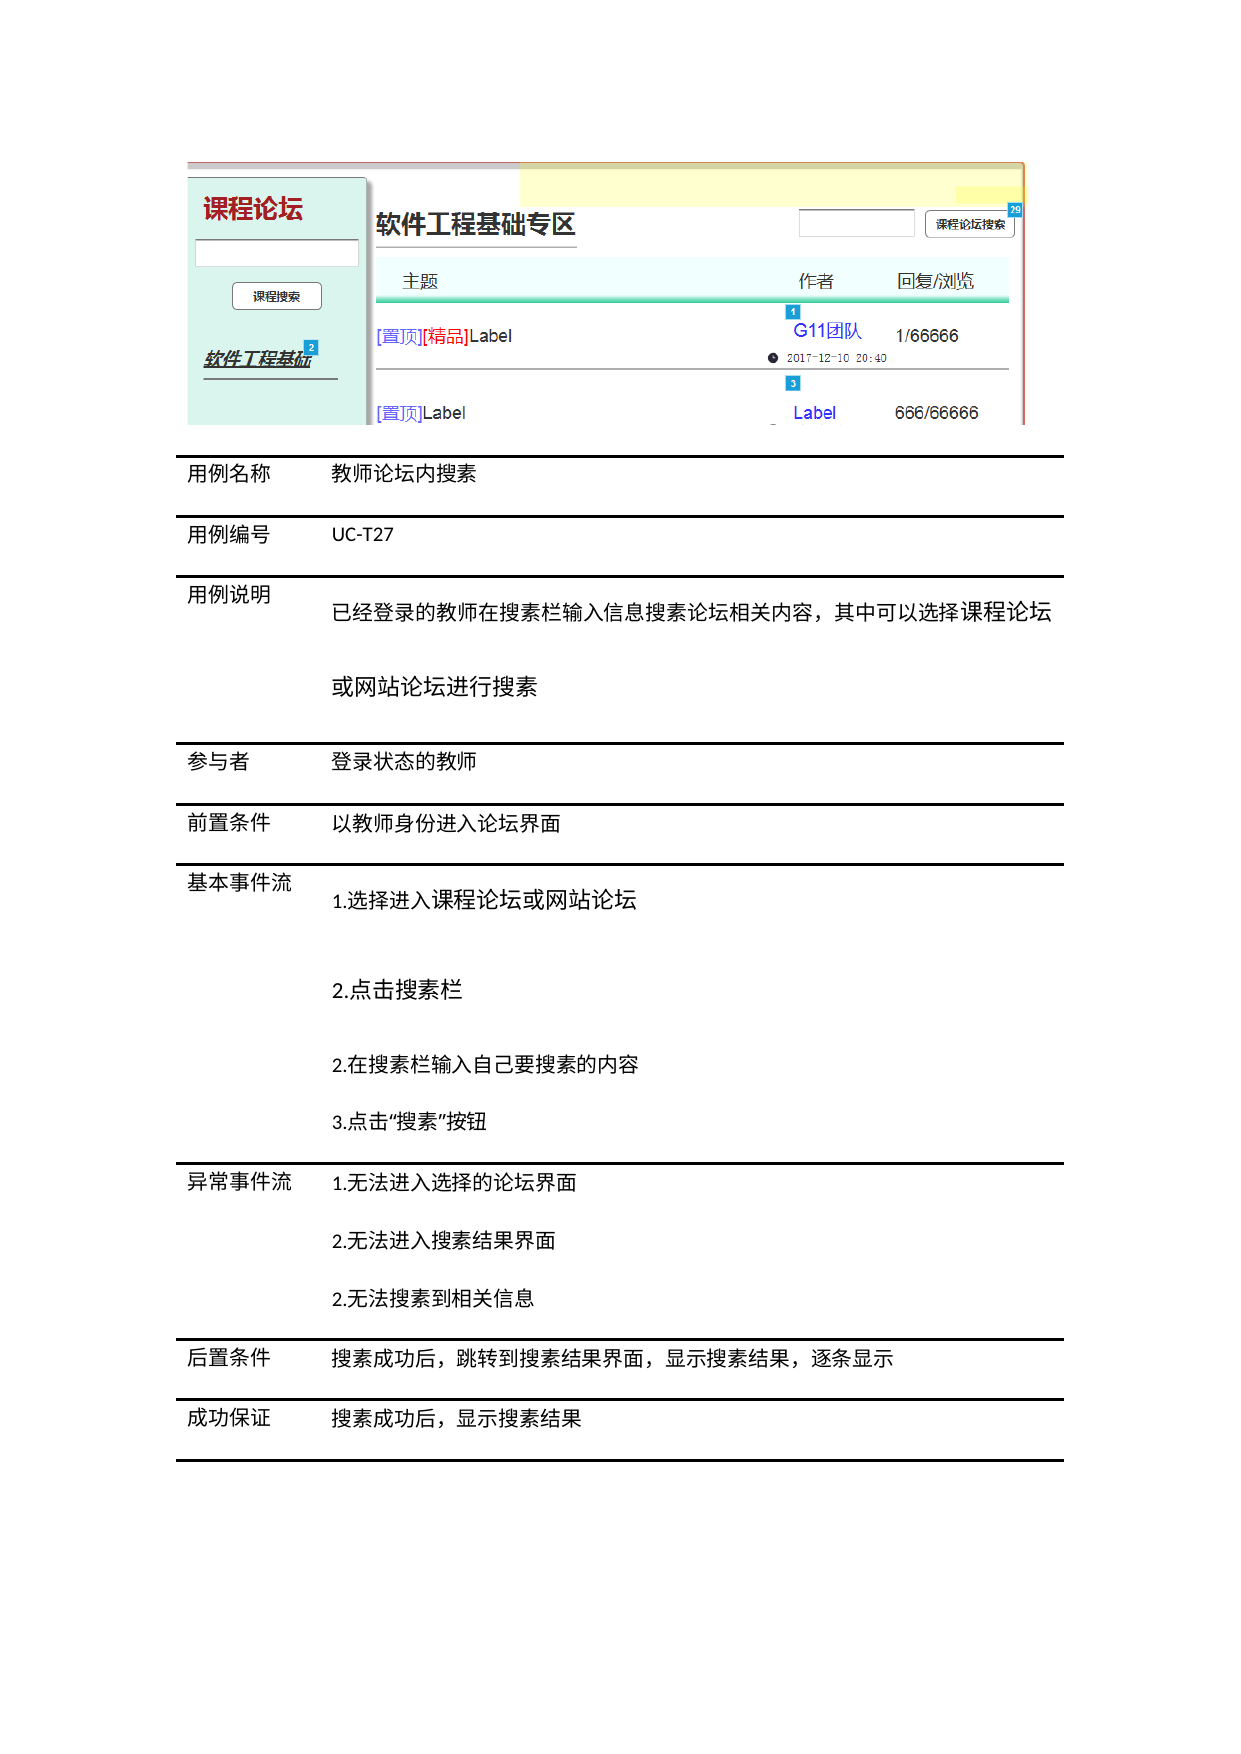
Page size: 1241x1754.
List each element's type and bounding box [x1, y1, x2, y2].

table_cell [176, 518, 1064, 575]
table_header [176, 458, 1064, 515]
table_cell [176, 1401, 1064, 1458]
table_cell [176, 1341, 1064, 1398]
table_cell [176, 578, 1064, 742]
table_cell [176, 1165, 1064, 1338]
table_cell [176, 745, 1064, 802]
picture [187, 162, 1045, 425]
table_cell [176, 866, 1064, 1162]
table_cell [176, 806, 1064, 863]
